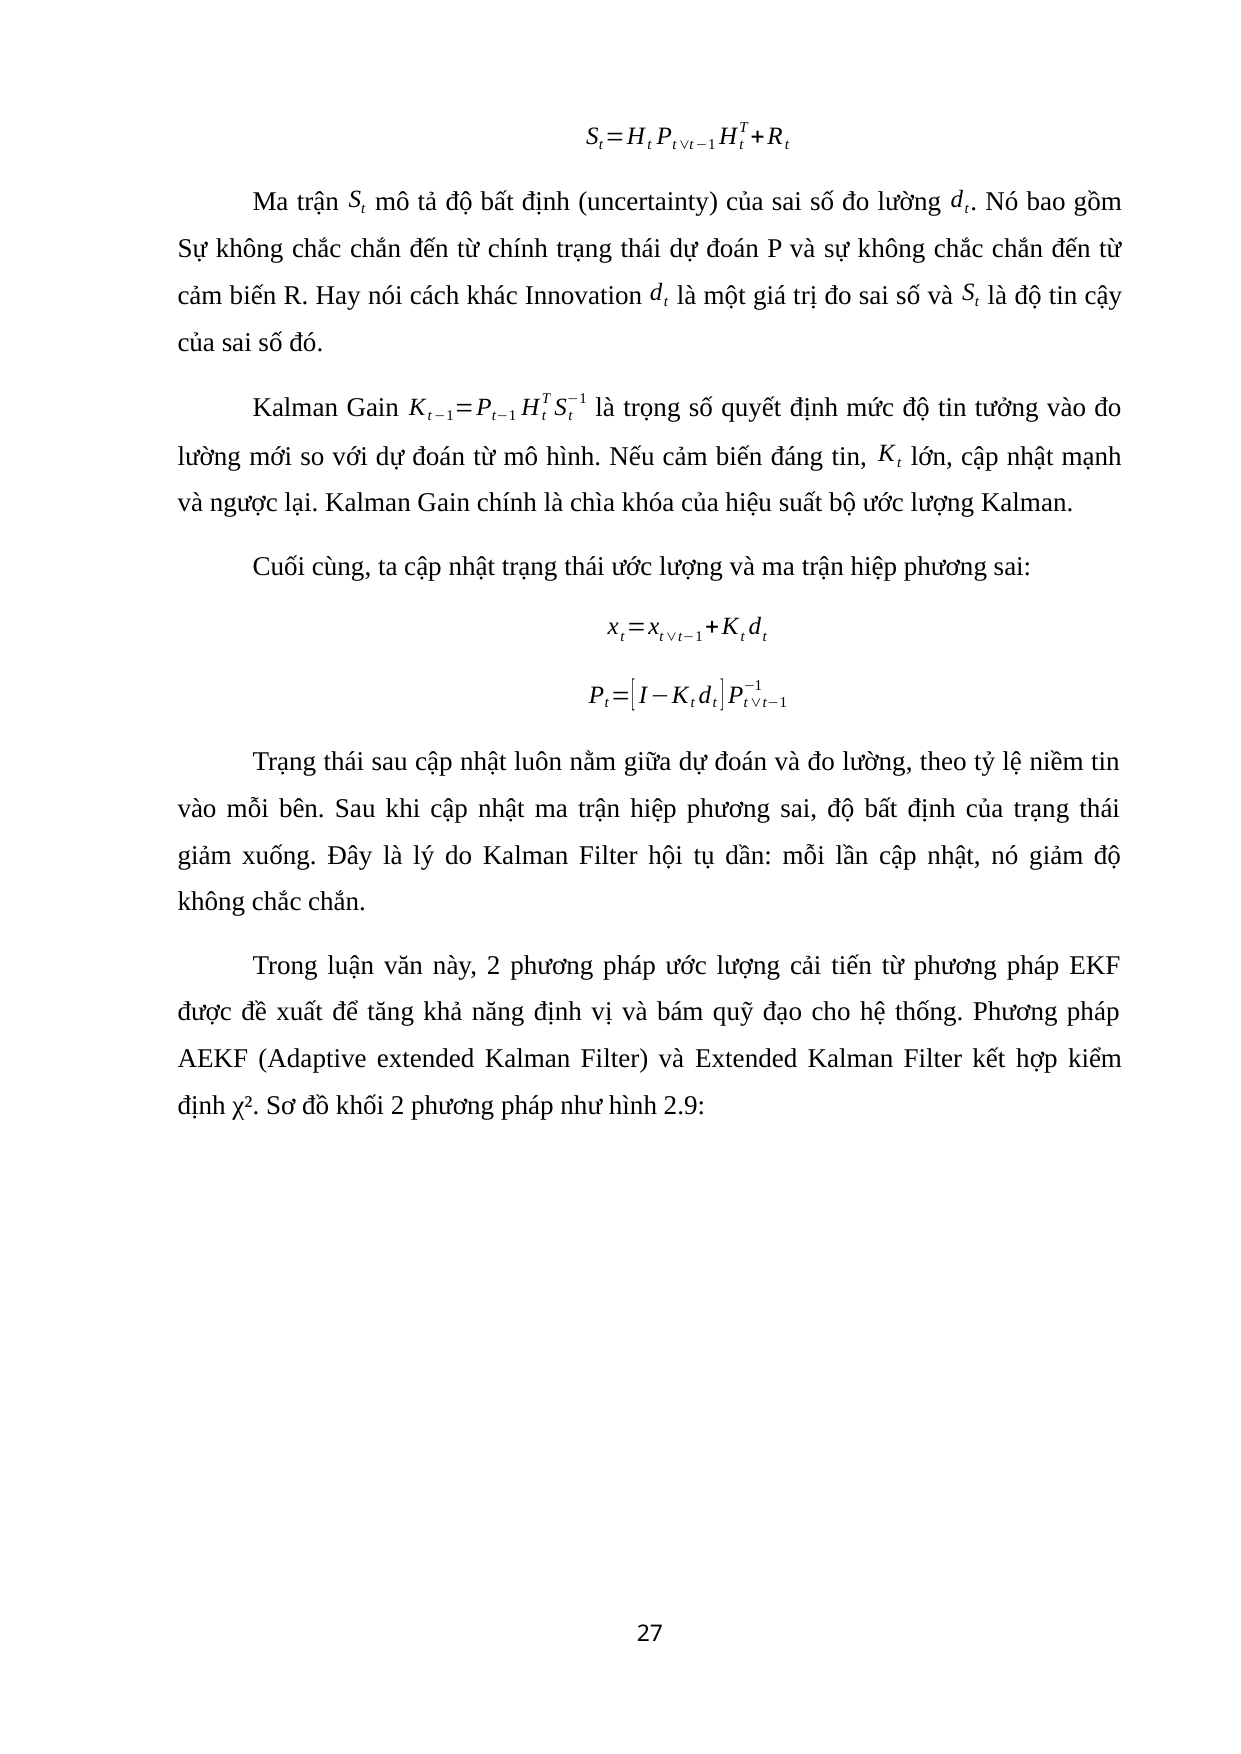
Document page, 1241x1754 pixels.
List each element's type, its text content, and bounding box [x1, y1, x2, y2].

text Kalman Gain là trọng số quyết định mức độ tin tưởng vào đo lường mới so với dự đoán từ mô hình. Nếu cảm biến đáng tin, lớn, cập nhật mạnh và ngược lại. Kalman Gain chính là chìa khóa của hiệu suất bộ ước lượng Kalman. [177, 389, 1122, 517]
text Cuối cùng, ta cập nhật trạng thái ước lượng và ma trận hiệp phương sai: [177, 550, 1122, 581]
text Trạng thái sau cập nhật luôn nằm giữa dự đoán và đo lường, theo tỷ lệ niềm tin vào mỗi bên. Sau khi cập nhật ma trận hiệp phương sai, độ bất định của trạng thái giảm xuống. Đây là lý do Kalman Filter hội tụ dần: mỗi lần cập nhật, nó giảm độ không chắc chắn. [177, 745, 1122, 917]
text Trong luận văn này, 2 phương pháp ước lượng cải tiến từ phương pháp EKF được đề xuất để tăng khả năng định vị và bám quỹ đạo cho hệ thống. Phương pháp AEKF (Adaptive extended Kalman Filter) và Extended Kalman Filter kết hợp kiểm định χ². Sơ đồ khối 2 phương pháp như hình 2.9: [177, 949, 1122, 1120]
text Ma trận mô tả độ bất định (uncertainty) của sai số đo lường ​. Nó bao gồm Sự không chắc chắn đến từ chính trạng thái dự đoán P và sự không chắc chắn đến từ cảm biến R. Hay nói cách khác Innovation là một giá trị đo sai số và là độ tin cậy của sai số đó. [177, 185, 1122, 357]
